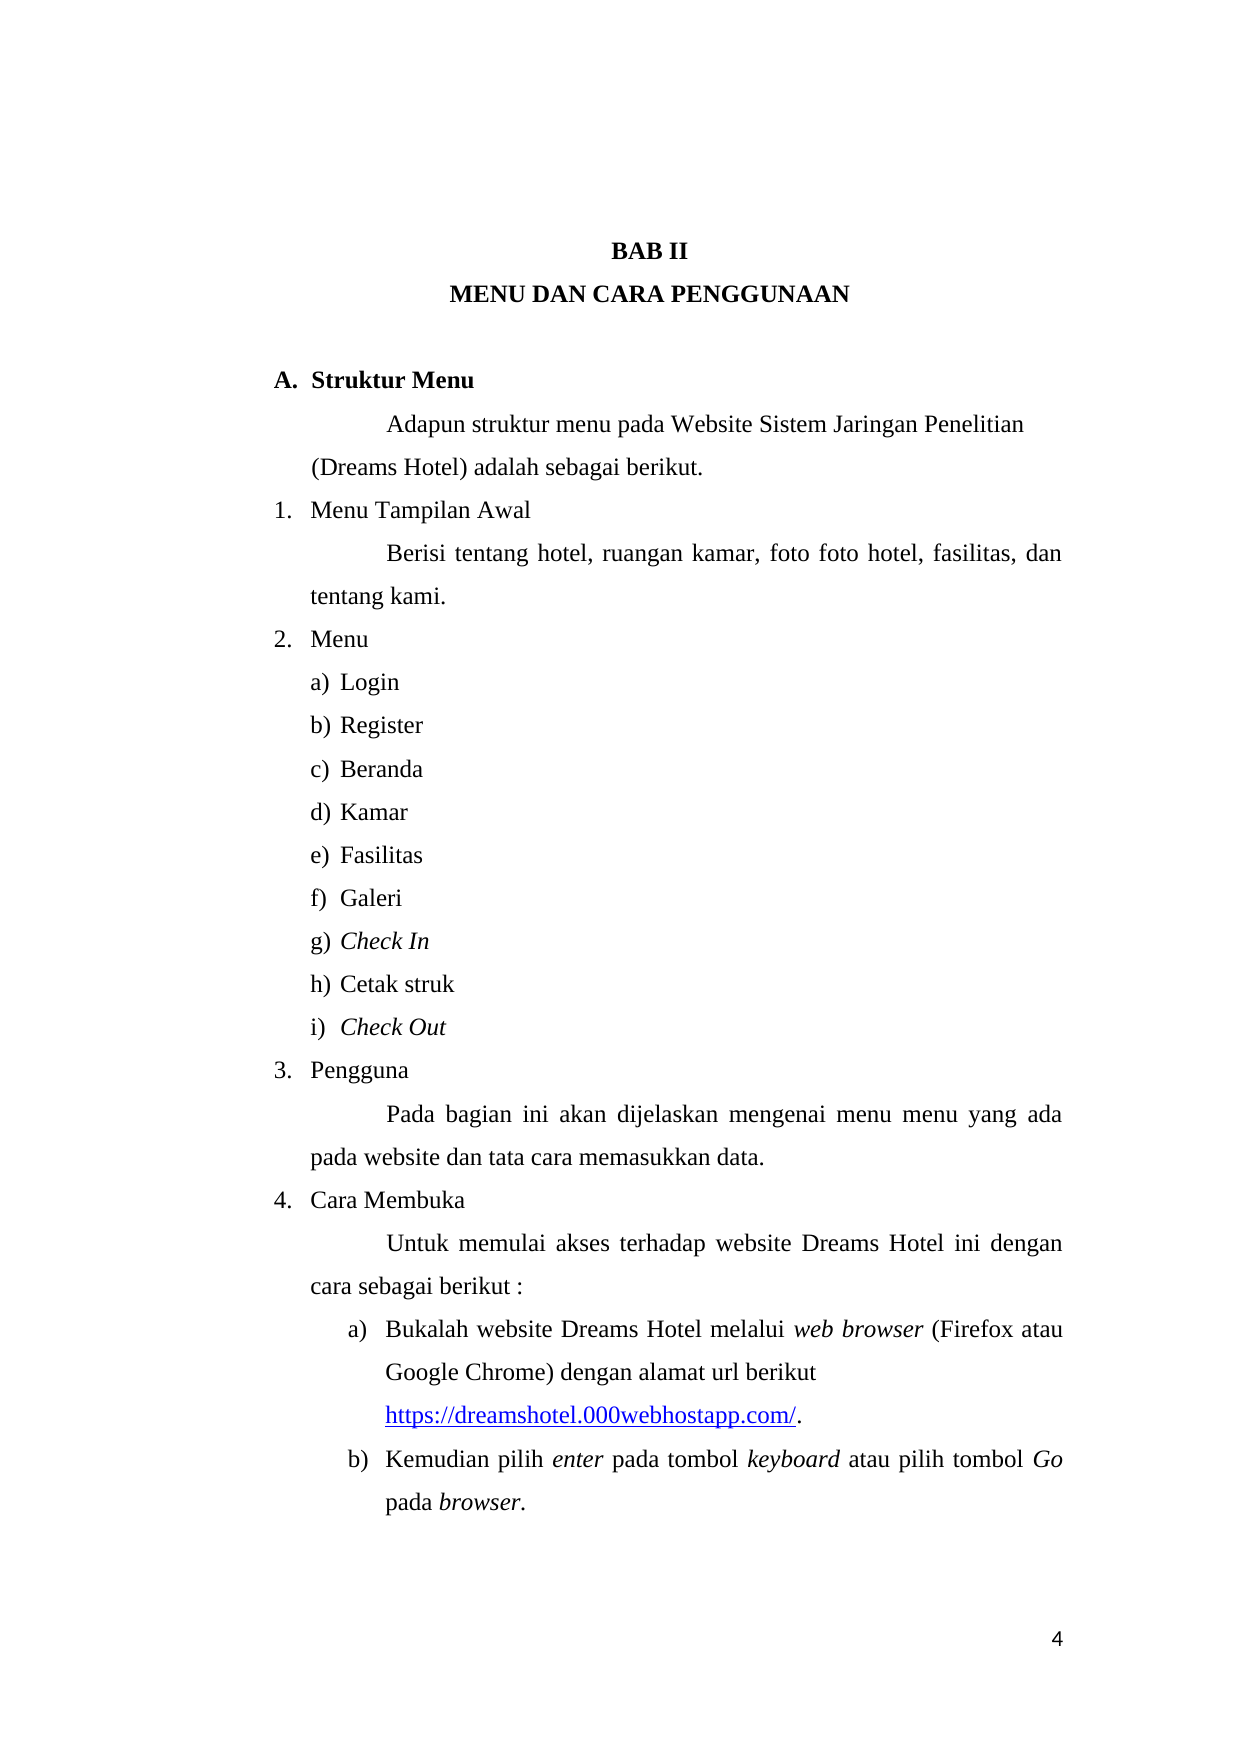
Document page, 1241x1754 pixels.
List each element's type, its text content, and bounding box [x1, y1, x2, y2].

list Beranda [310, 754, 1063, 782]
list BAB II [236, 236, 1063, 265]
list Login [310, 667, 1063, 696]
list Cetak struk [310, 969, 1063, 998]
list Berisi tentang hotel, ruangan kamar, foto foto hotel, fasilitas, dan tentang kami. [310, 538, 1063, 610]
list Struktur Menu [274, 366, 1063, 394]
list Kemudian pilih enter pada tombol keyboard atau pilih tombol Go pada browser. [348, 1444, 1063, 1516]
list Menu Tampilan Awal [273, 495, 1063, 524]
list Pada bagian ini akan dijelaskan mengenai menu menu yang ada pada website dan tata cara memasukkan data. [310, 1099, 1063, 1171]
list (Dreams Hotel) adalah sebagai berikut. [311, 452, 1063, 481]
list MENU DAN CARA PENGGUNAAN [236, 279, 1063, 308]
list Check In [310, 926, 1063, 955]
list Untuk memulai akses terhadap website Dreams Hotel ini dengan cara sebagai berikut : [310, 1228, 1063, 1300]
list Cara Membuka [273, 1185, 1063, 1214]
list Galeri [310, 883, 1063, 912]
list https://dreamshotel.000webhostapp.com/. [385, 1401, 1063, 1429]
list Kamar [310, 797, 1063, 826]
list Check Out [310, 1012, 1063, 1041]
list Fasilitas [310, 840, 1063, 869]
list Bukalah website Dreams Hotel melalui web browser (Firefox atau Google Chrome) dengan alamat url berikut [348, 1314, 1063, 1386]
list Adapun struktur menu pada Website Sistem Jaringan Penelitian [311, 409, 1063, 437]
list Pengguna [273, 1056, 1063, 1084]
list Register [310, 711, 1063, 739]
list Menu [273, 624, 1063, 653]
